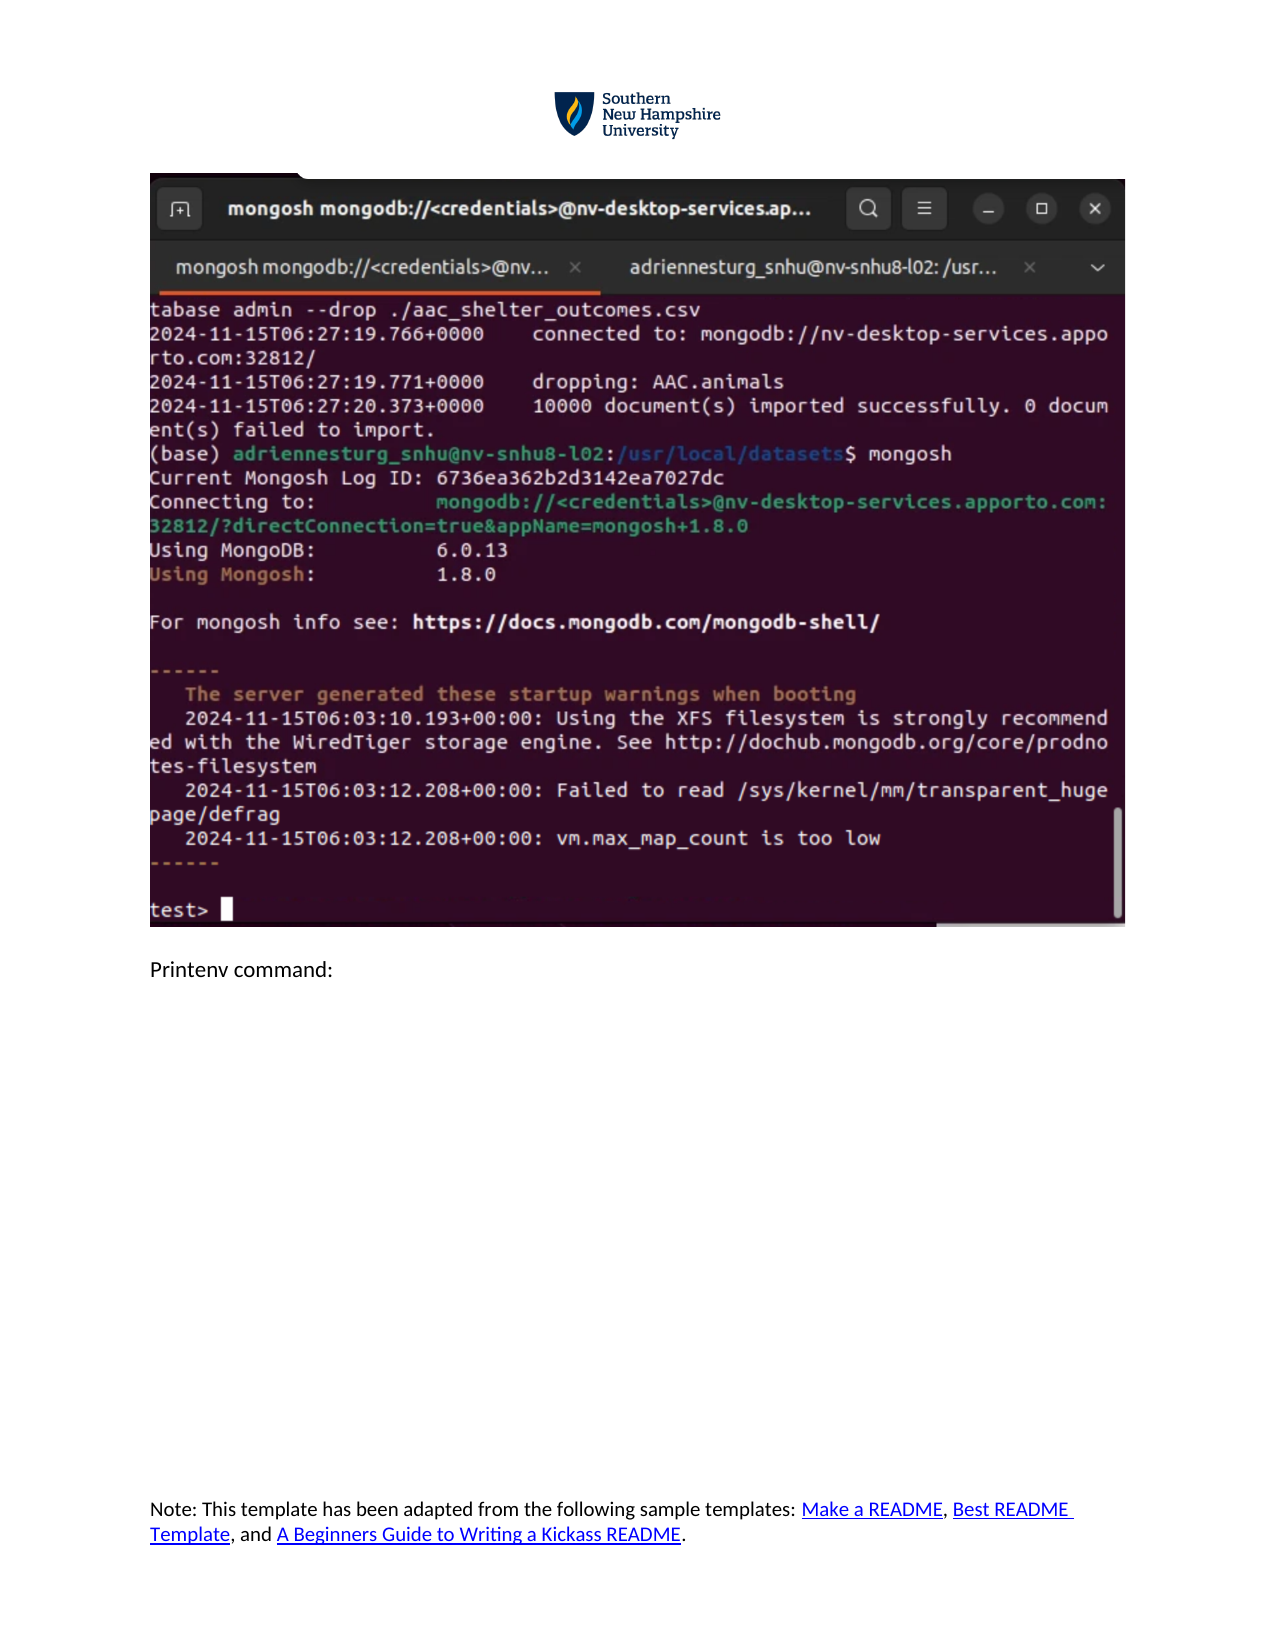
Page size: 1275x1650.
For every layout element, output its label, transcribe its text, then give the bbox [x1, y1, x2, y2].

picture [150, 173, 1125, 927]
picture [546, 75, 729, 154]
text Printenv command: [150, 955, 1125, 983]
